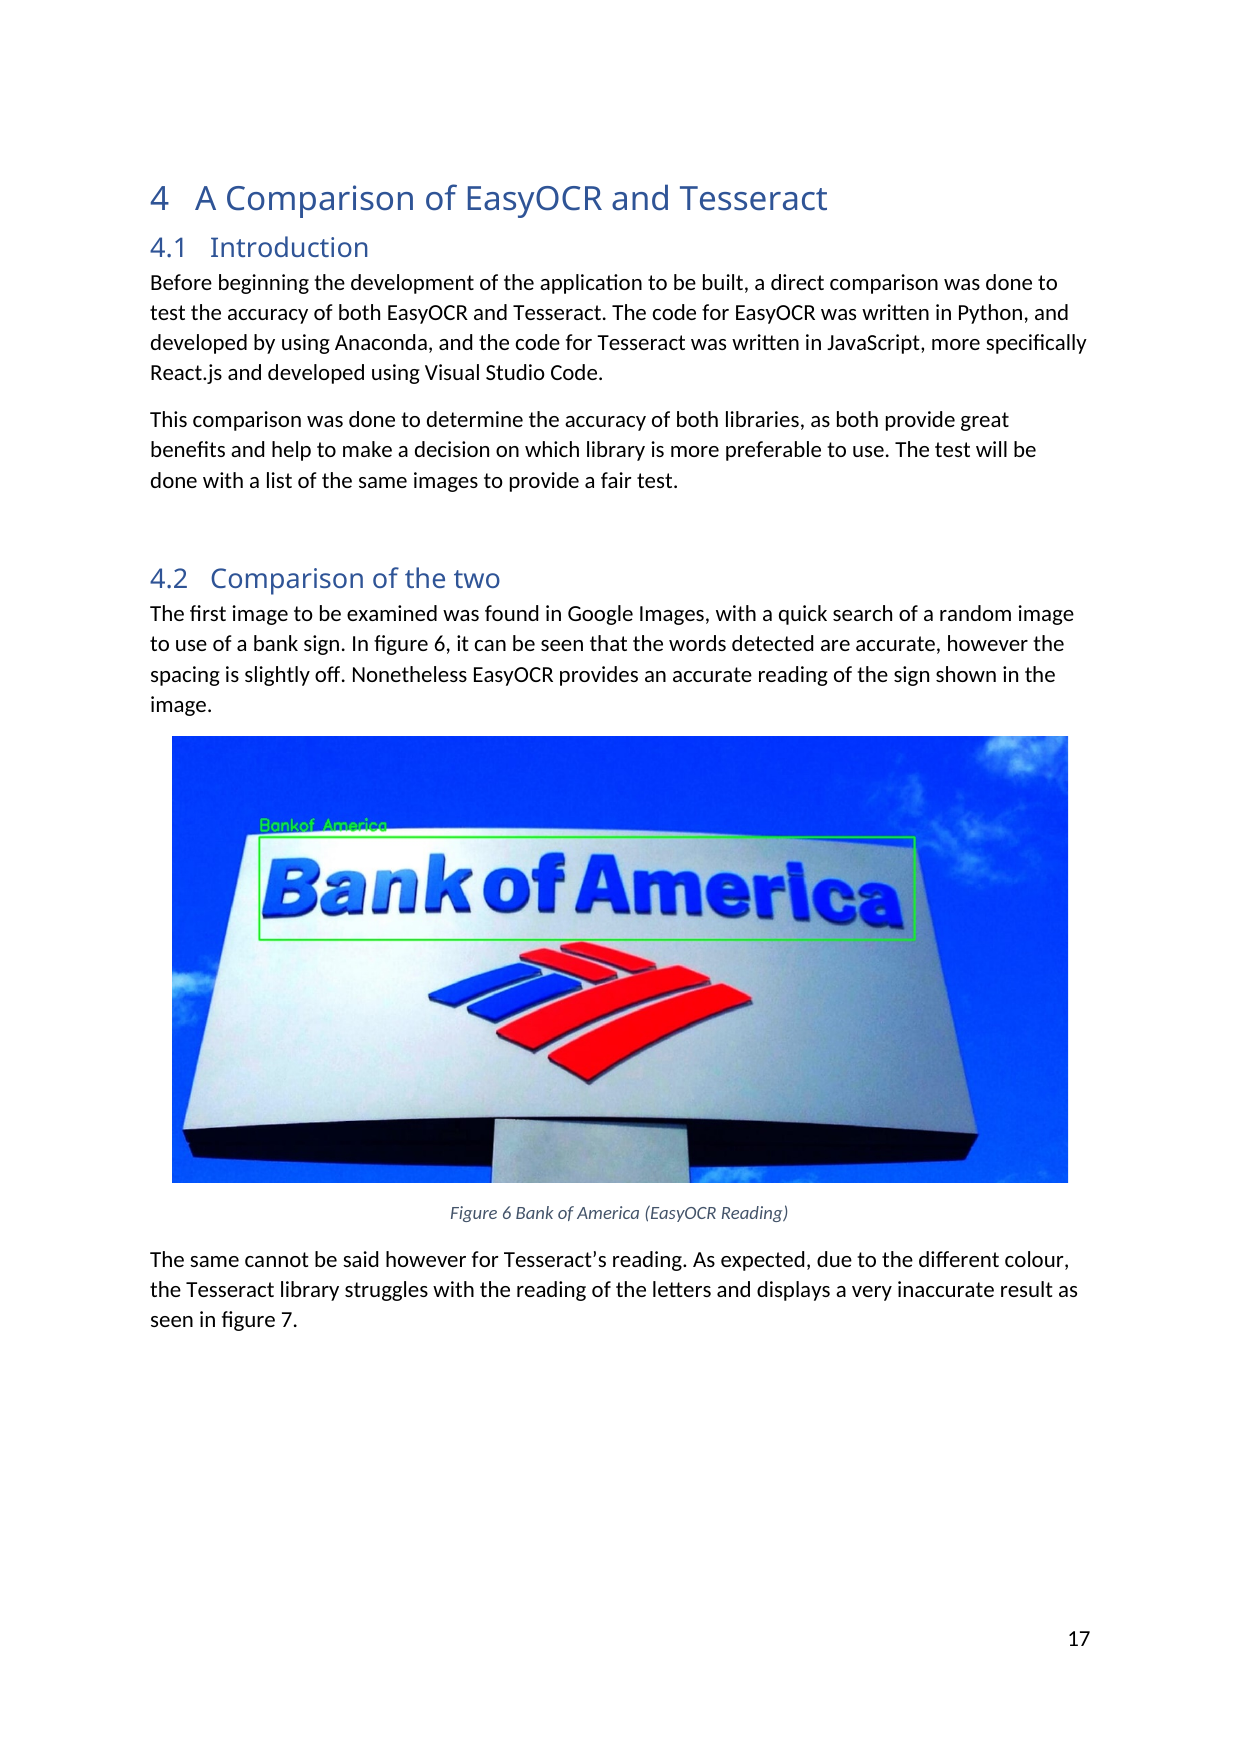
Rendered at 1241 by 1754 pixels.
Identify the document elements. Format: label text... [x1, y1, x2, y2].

text Before beginning the development of the application to be built, a direct comparison was done to test the accuracy of both EasyOCR and Tesseract. The code for EasyOCR was written in Python, and developed by using Anaconda, and the code for Tesseract was written in JavaScript, more specifically React.js and developed using Visual Studio Code. [150, 268, 1090, 387]
text The first image to be examined was found in Google Images, with a quick search of a random image to use of a bank sign. In figure 6, it can be seen that the words detected are accurate, however the spacing is slightly off. Nonetheless EasyOCR provides an accurate reading of the sign shown in the image. [150, 599, 1090, 718]
text The same cannot be said however for Tesseract’s reading. As expected, due to the different colour, the Tesseract library struggles with the reading of the letters and displays a very inaccurate result as seen in figure 7. [150, 1245, 1090, 1333]
picture [172, 736, 1069, 1183]
subtitle A Comparison of EasyOCR and Tesseract [150, 175, 1090, 220]
subtitle Introduction [150, 228, 1090, 265]
text This comparison was done to determine the accuracy of both libraries, as both provide great benefits and help to make a decision on which library is more preferable to use. The test will be done with a list of the same images to provide a fair test. [150, 405, 1090, 494]
subtitle Comparison of the two [150, 559, 1090, 596]
text Figure Bank of America (EasyOCR Reading) [150, 1201, 1090, 1224]
